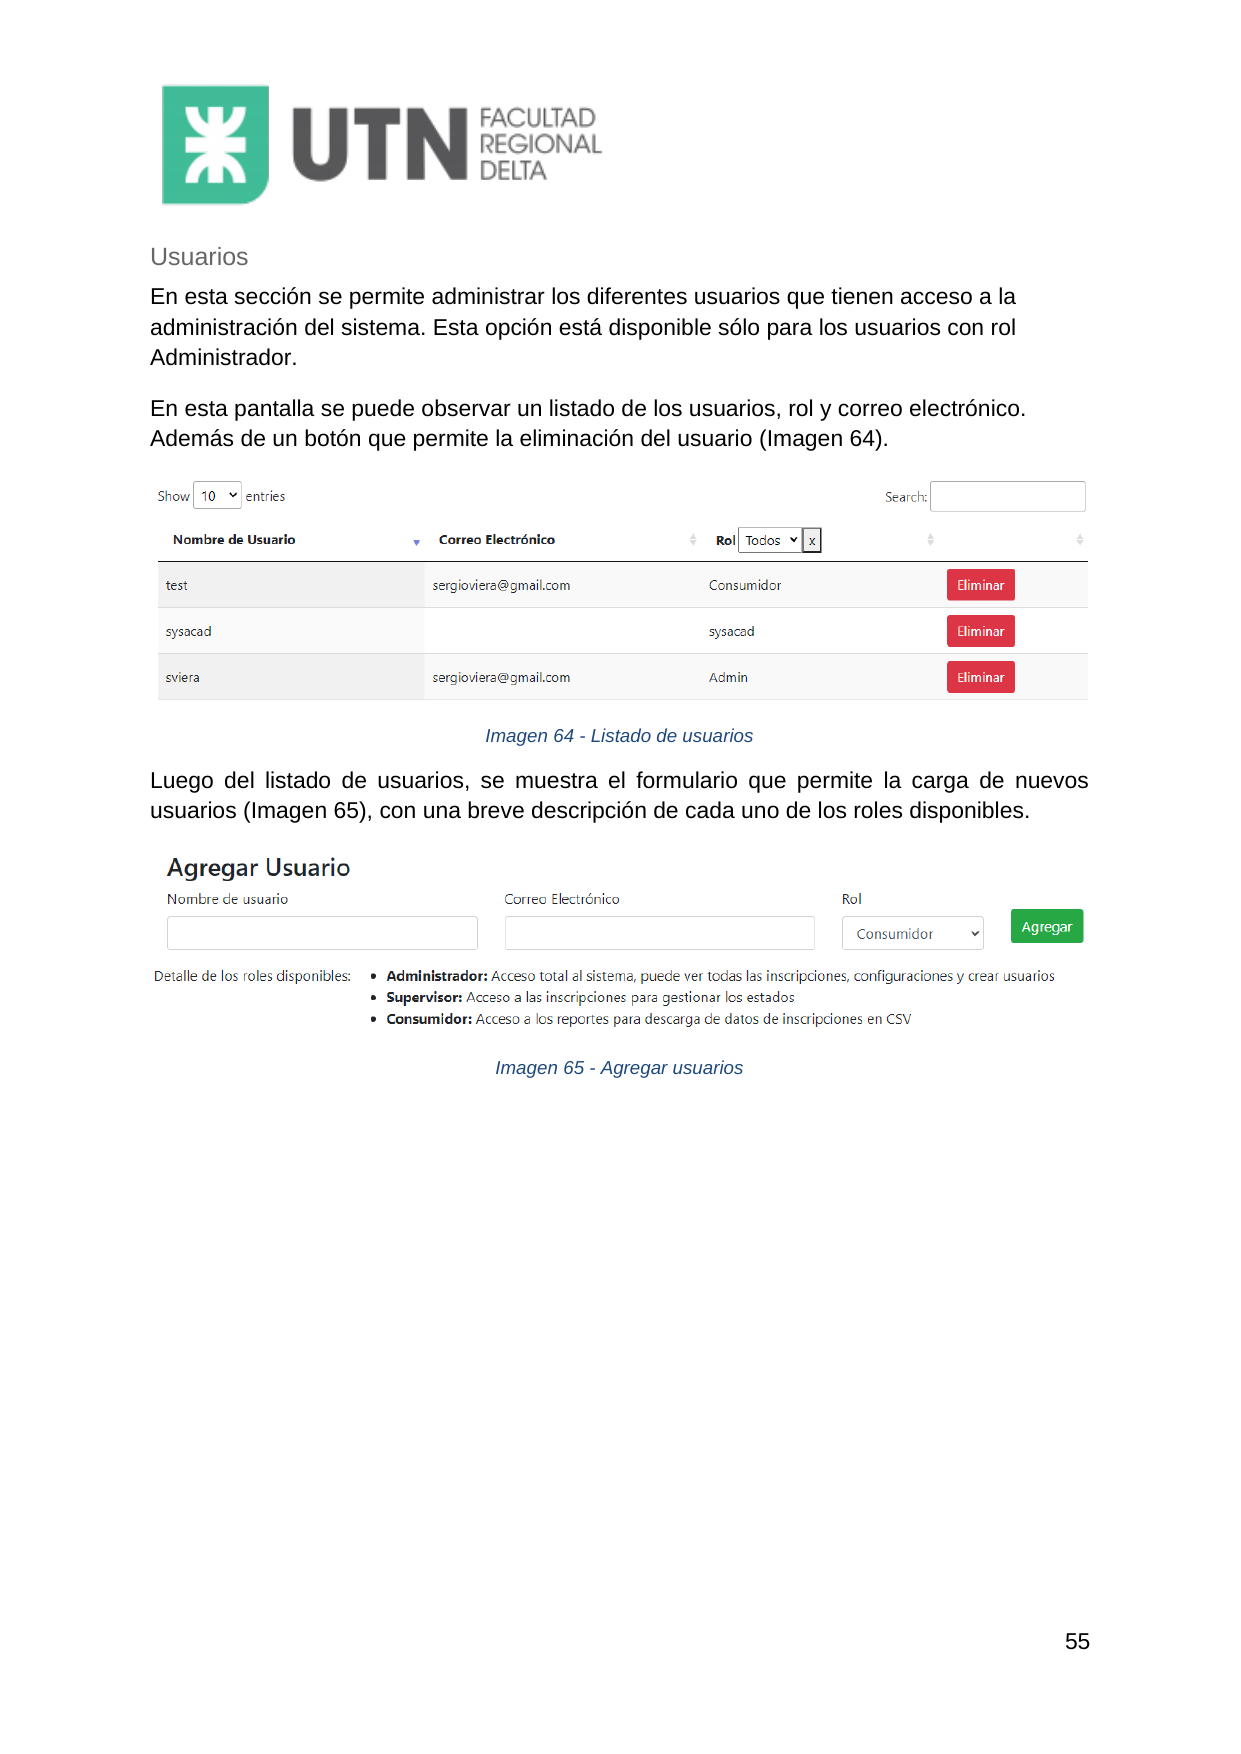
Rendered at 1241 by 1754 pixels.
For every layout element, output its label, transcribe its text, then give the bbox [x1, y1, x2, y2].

picture [150, 75, 619, 218]
text Imagen 65 - Agregar usuarios [150, 1057, 1090, 1079]
text Imagen 64 - Listado de usuarios [150, 724, 1090, 746]
picture [150, 476, 1091, 700]
text En esta pantalla se puede observar un listado de los usuarios, rol y correo electrónico. Además de un botón que permite la eliminación del usuario (Imagen 64). [150, 395, 1090, 451]
picture [150, 848, 1091, 1033]
text En esta sección se permite administrar los diferentes usuarios que tienen acceso a la administración del sistema. Esta opción está disponible sólo para los usuarios con rol Administrador. [150, 283, 1090, 370]
text Luego del listado de usuarios, se muestra el formulario que permite la carga de nuevos usuarios (Imagen 65), con una breve descripción de cada uno de los roles disponibles. [150, 767, 1090, 823]
subtitle Usuarios [150, 242, 1090, 271]
